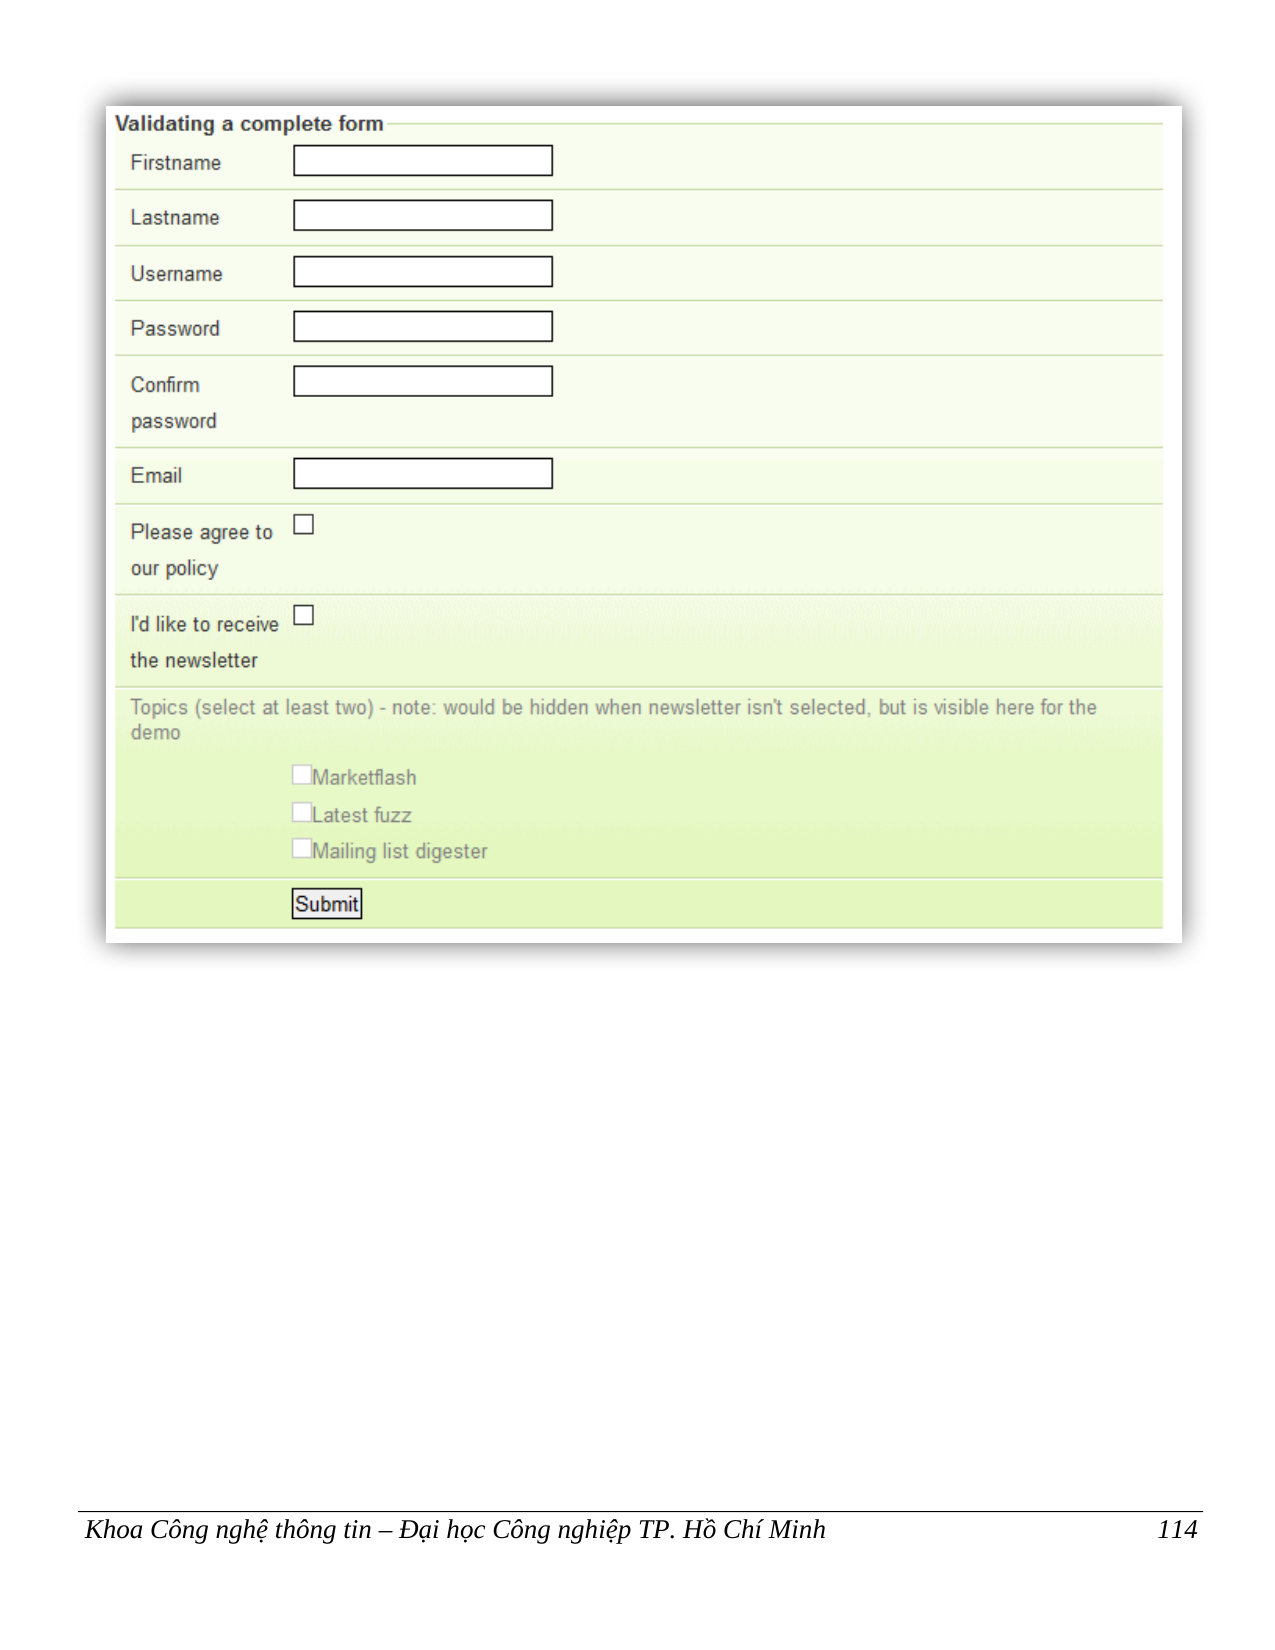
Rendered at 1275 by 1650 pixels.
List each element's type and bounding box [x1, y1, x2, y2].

picture [106, 106, 1182, 943]
